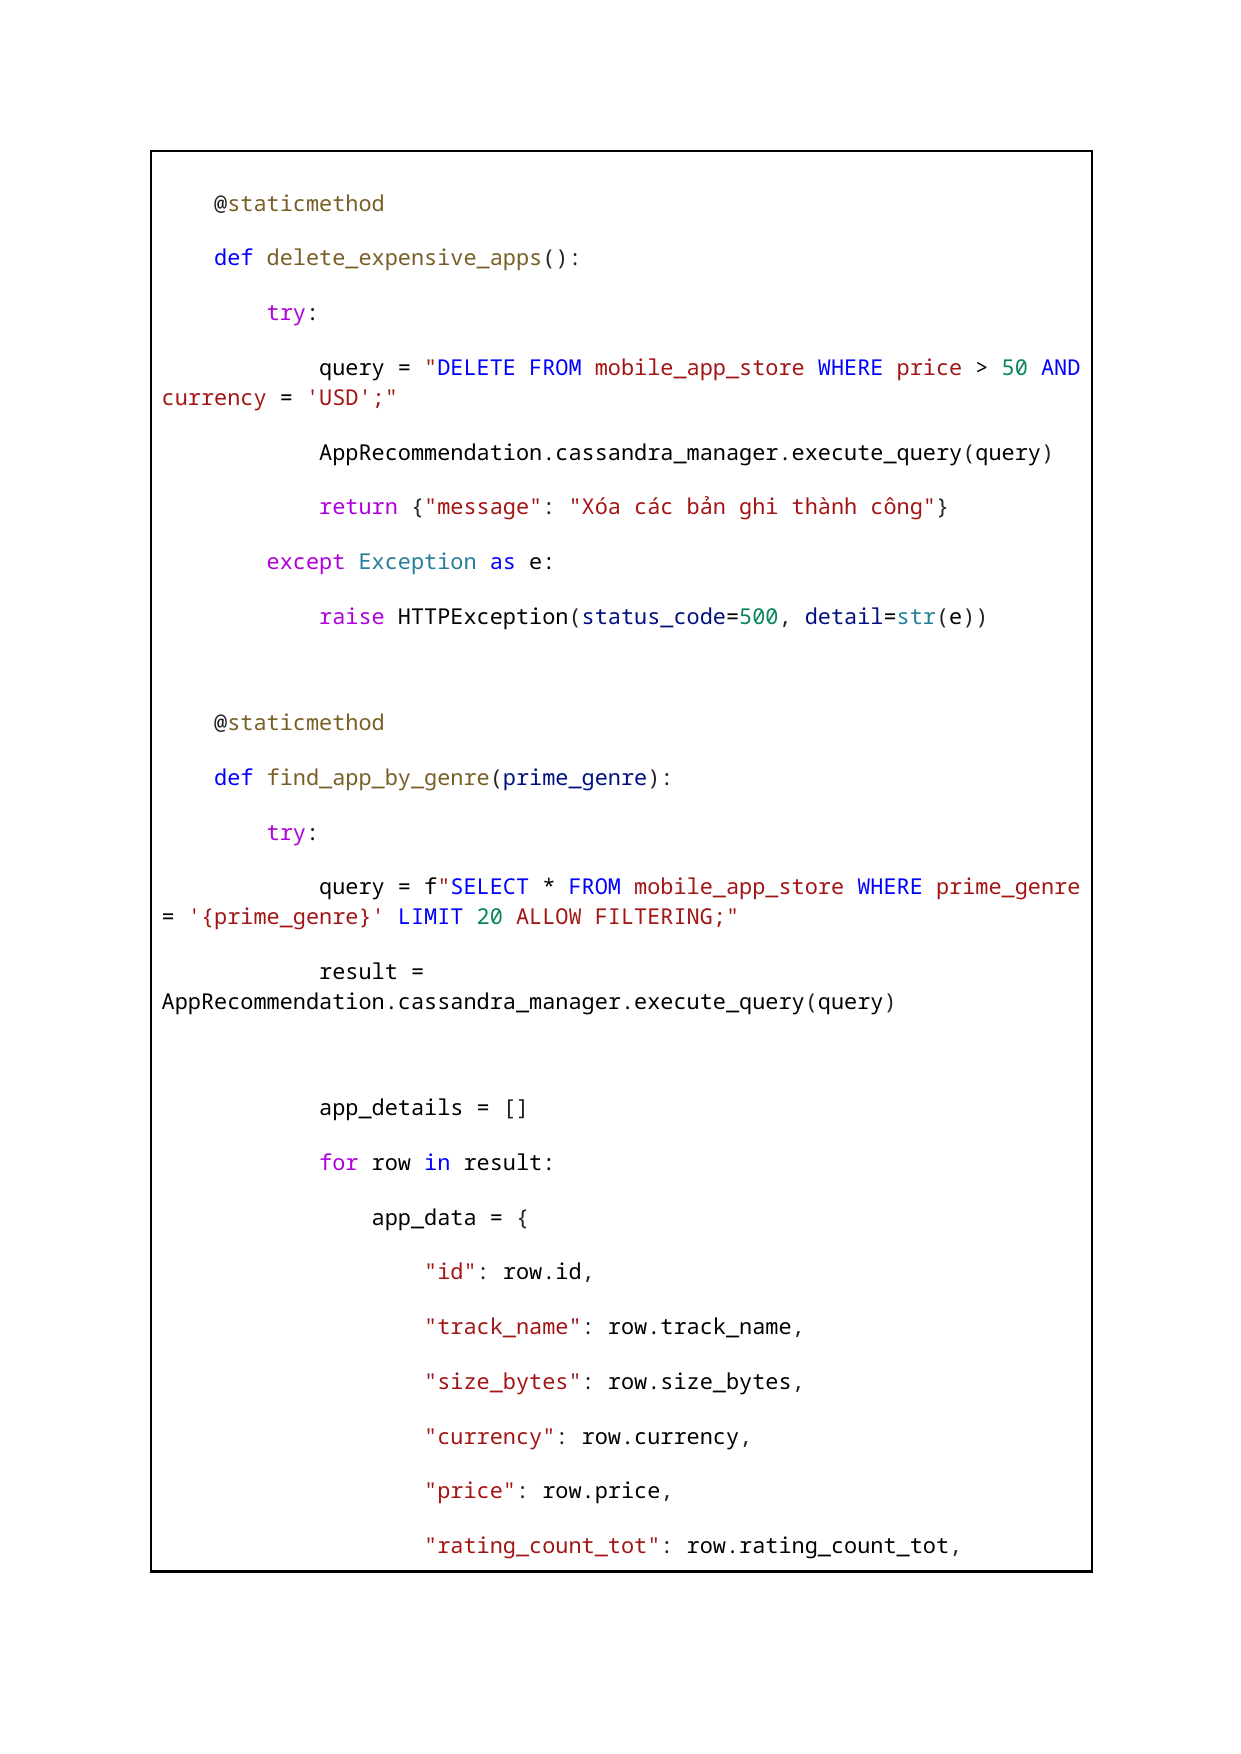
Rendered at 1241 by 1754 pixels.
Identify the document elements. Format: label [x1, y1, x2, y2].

table_header [152, 152, 1091, 1570]
